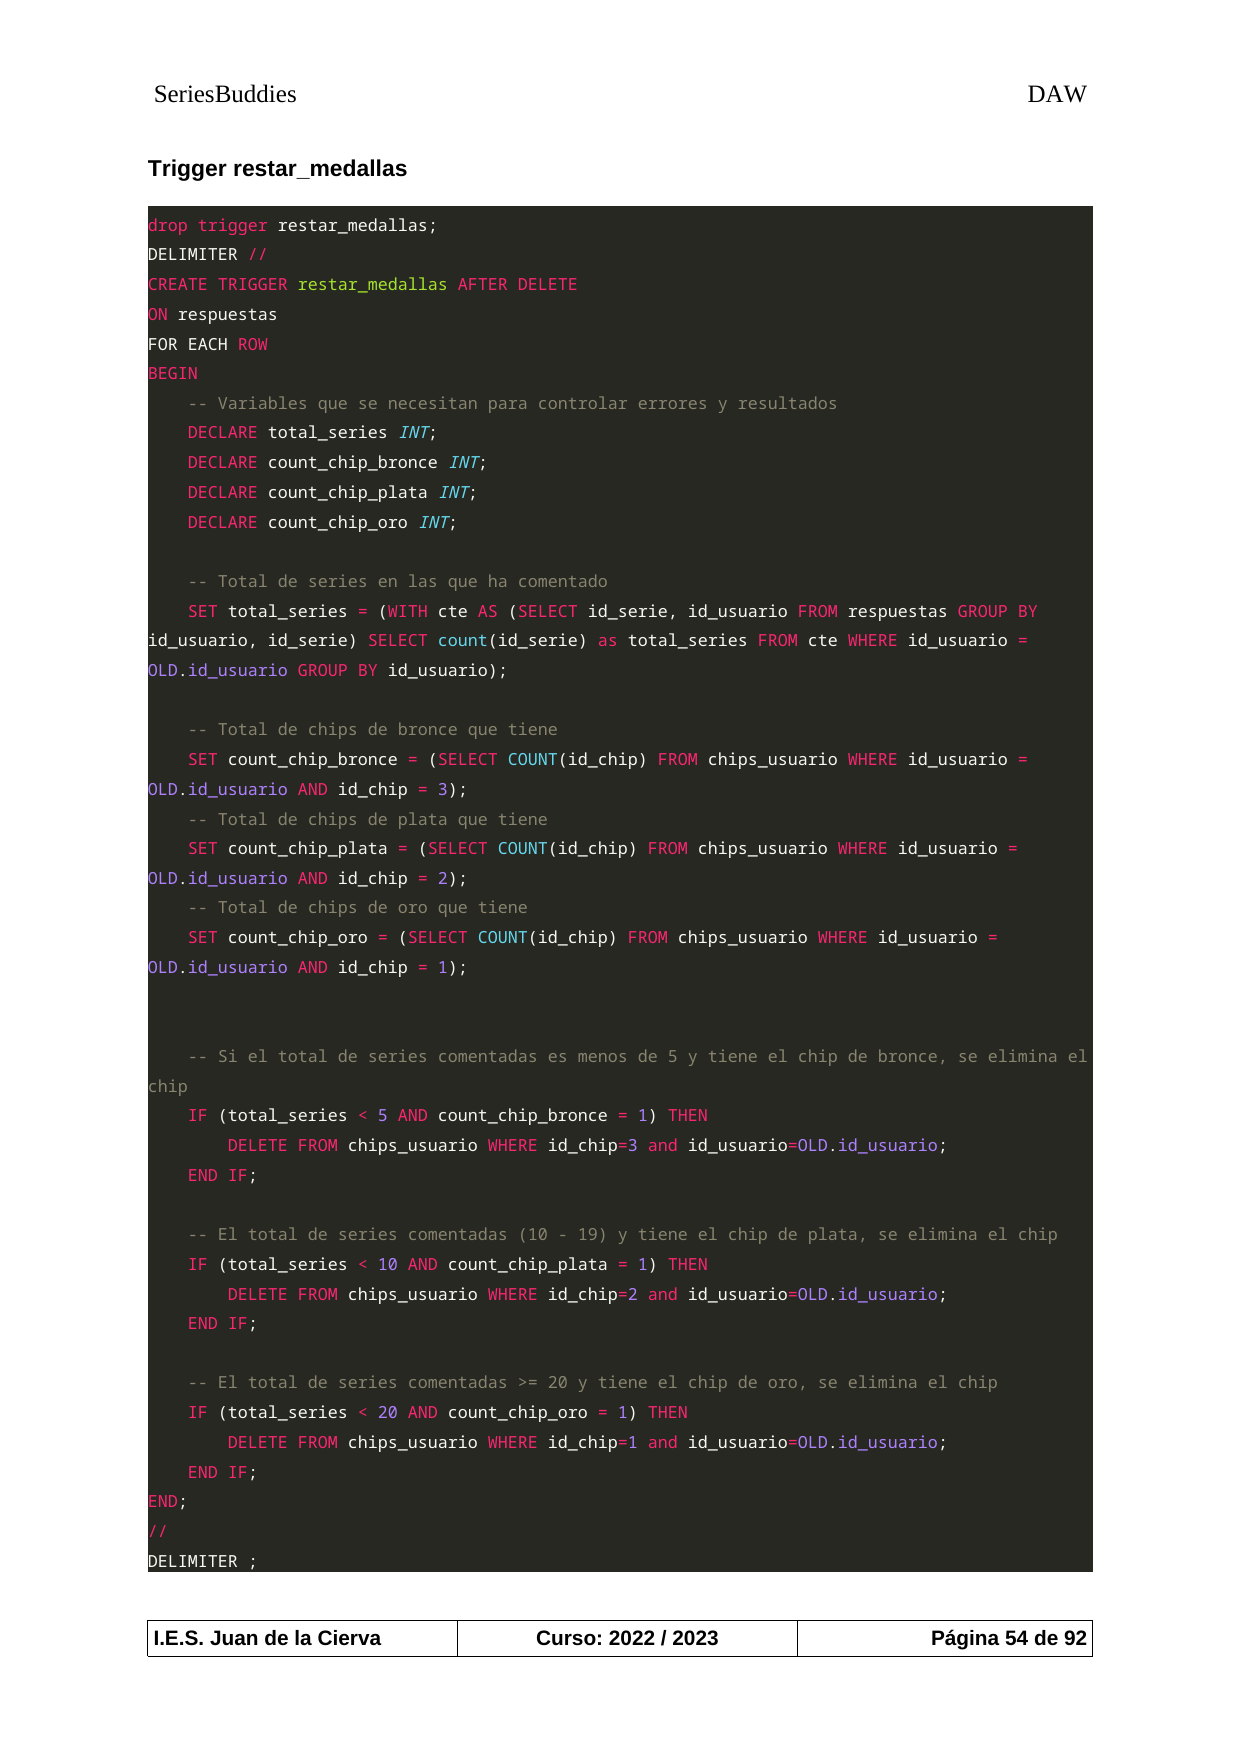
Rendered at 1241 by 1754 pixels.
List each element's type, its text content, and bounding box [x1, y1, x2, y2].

text DELETE FROM chips_usuario WHERE id_chip=2 and id_usuario=OLD.id_usuario; [148, 1275, 1093, 1305]
text DECLARE total_series INT; [148, 414, 1093, 444]
text // [148, 1513, 1093, 1542]
text DELIMITER // [148, 236, 1093, 266]
text -- Total de chips de oro que tiene [148, 889, 1093, 919]
text Trigger restar_medallas [148, 154, 1093, 181]
text -- Total de series en las que ha comentado [148, 563, 1093, 592]
text END; [148, 1483, 1093, 1513]
text SET count_chip_plata = (SELECT COUNT(id_chip) FROM chips_usuario WHERE id_usuario = OLD.id_usuario AND id_chip = 2); [148, 830, 1093, 889]
text -- Total de chips de plata que tiene [148, 800, 1093, 830]
text BEGIN [148, 355, 1093, 384]
text IF (total_series < 20 AND count_chip_oro = 1) THEN [148, 1394, 1093, 1423]
text IF (total_series < 5 AND count_chip_bronce = 1) THEN [148, 1097, 1093, 1127]
text END IF; [148, 1453, 1093, 1483]
text -- Si el total de series comentadas es menos de 5 y tiene el chip de bronce, se elimina el chip [148, 1038, 1093, 1097]
text SET total_series = (WITH cte AS (SELECT id_serie, id_usuario FROM respuestas GROUP BY id_usuario, id_serie) SELECT count(id_serie) as total_series FROM cte WHERE id_usuario = OLD.id_usuario GROUP BY id_usuario); [148, 592, 1093, 681]
text SET count_chip_bronce = (SELECT COUNT(id_chip) FROM chips_usuario WHERE id_usuario = OLD.id_usuario AND id_chip = 3); [148, 741, 1093, 800]
text -- El total de series comentadas (10 - 19) y tiene el chip de plata, se elimina el chip [148, 1216, 1093, 1245]
text SET count_chip_oro = (SELECT COUNT(id_chip) FROM chips_usuario WHERE id_usuario = OLD.id_usuario AND id_chip = 1); [148, 919, 1093, 978]
text drop trigger restar_medallas; [148, 206, 1093, 236]
text DECLARE count_chip_bronce INT; [148, 444, 1093, 473]
text END IF; [148, 1156, 1093, 1186]
text FOR EACH ROW [148, 325, 1093, 355]
text -- Variables que se necesitan para controlar errores y resultados [148, 384, 1093, 414]
text DELETE FROM chips_usuario WHERE id_chip=1 and id_usuario=OLD.id_usuario; [148, 1423, 1093, 1453]
text -- El total de series comentadas >= 20 y tiene el chip de oro, se elimina el chip [148, 1364, 1093, 1394]
text -- Total de chips de bronce que tiene [148, 711, 1093, 741]
text ON respuestas [148, 295, 1093, 325]
text DECLARE count_chip_oro INT; [148, 503, 1093, 533]
text IF (total_series < 10 AND count_chip_plata = 1) THEN [148, 1245, 1093, 1275]
text DELETE FROM chips_usuario WHERE id_chip=3 and id_usuario=OLD.id_usuario; [148, 1127, 1093, 1156]
text END IF; [148, 1305, 1093, 1334]
text DECLARE count_chip_plata INT; [148, 473, 1093, 503]
text DELIMITER ; [148, 1542, 1093, 1572]
text CREATE TRIGGER restar_medallas AFTER DELETE [148, 266, 1093, 295]
